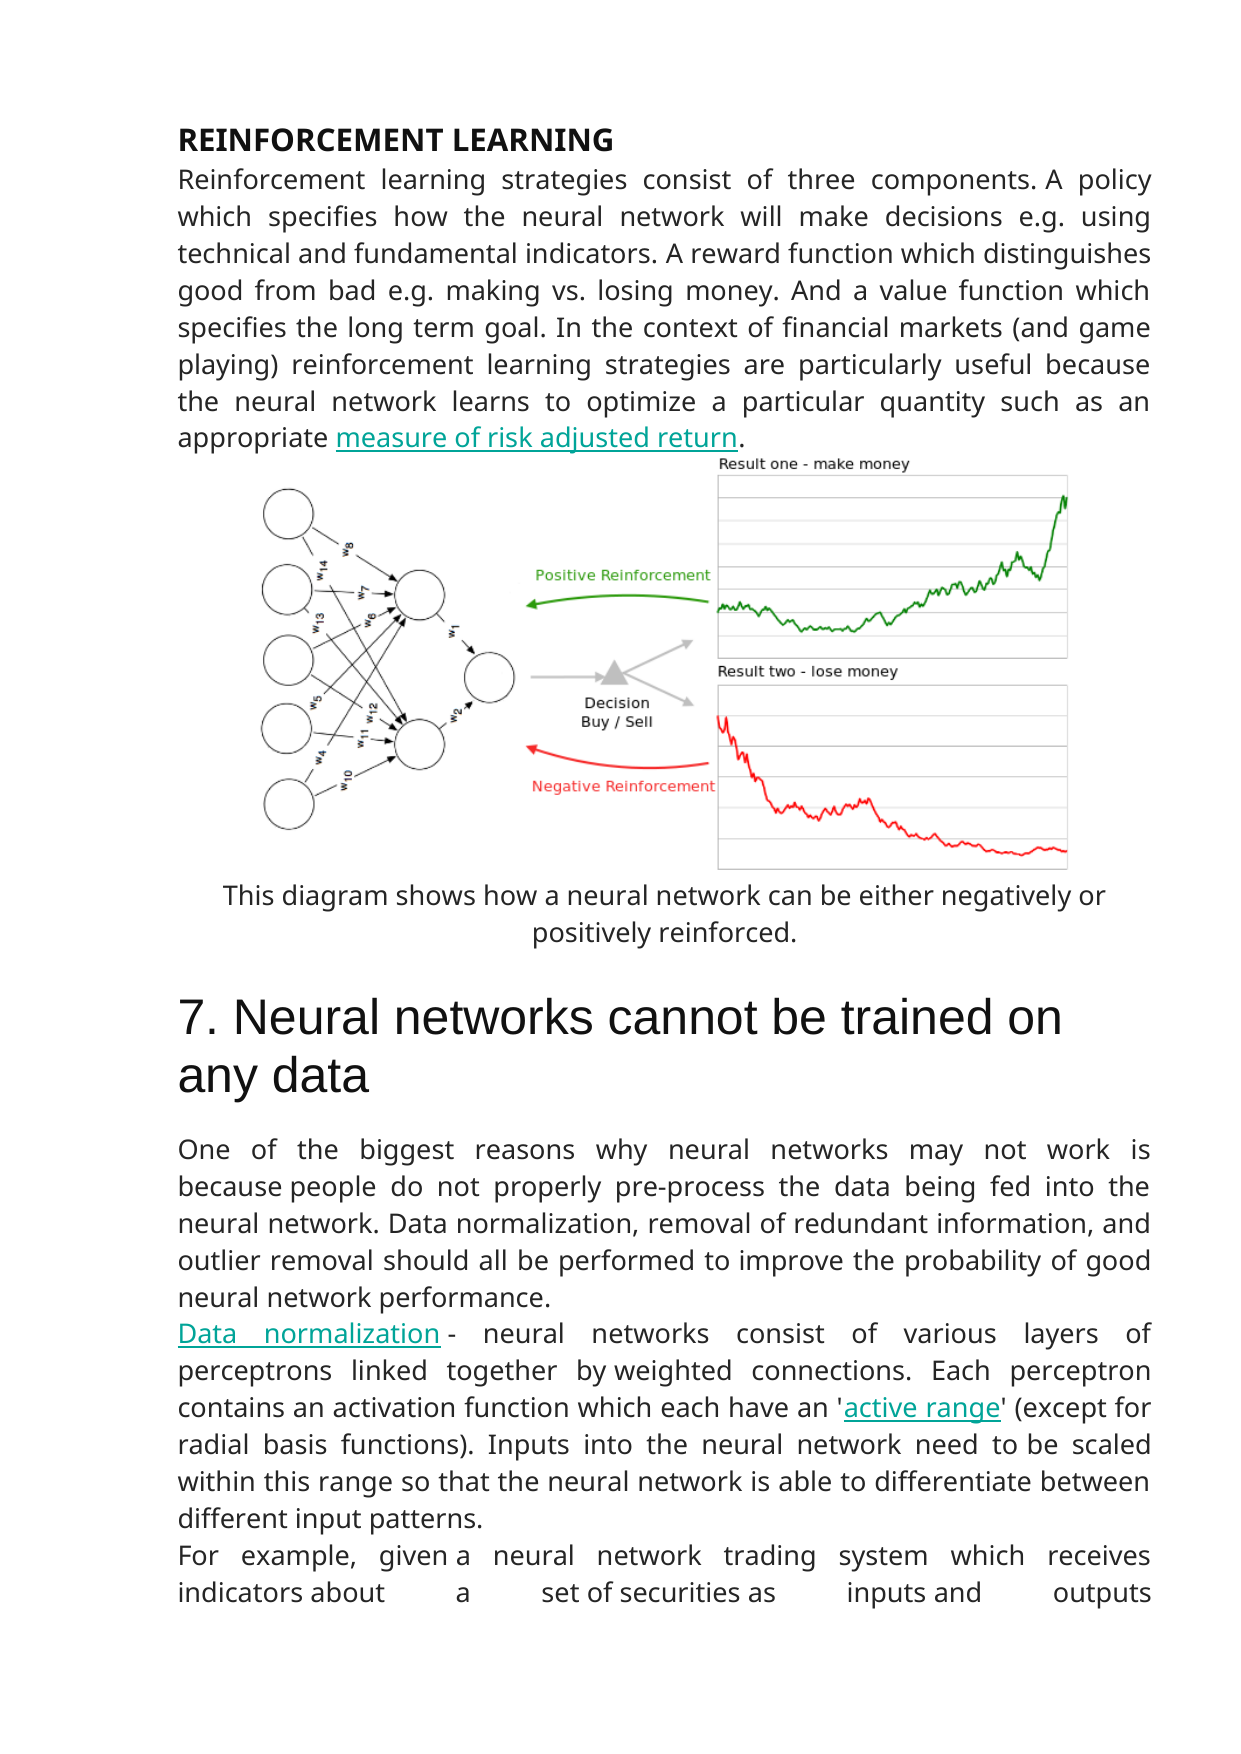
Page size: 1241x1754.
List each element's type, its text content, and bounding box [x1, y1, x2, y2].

text Data normalization - neural networks consist of various layers of perceptrons linked together by weighted connections. Each perceptron contains an activation function which each have an 'active range' (except for radial basis functions). Inputs into the neural network need to be scaled within this range so that the neural network is able to differentiate between different input patterns. [177, 1315, 1152, 1536]
text REINFORCEMENT LEARNING [177, 118, 1152, 161]
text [177, 1536, 1152, 1610]
text This diagram shows how a neural network can be either negatively or positively reinforced. [177, 876, 1152, 950]
text Reinforcement learning strategies consist of three components. A policy which specifies how the neural network will make decisions e.g. using technical and fundamental indicators. A reward function which distinguishes good from bad e.g. making vs. losing money. And a value function which specifies the long term goal. In the context of financial markets (and game playing) reinforcement learning strategies are particularly useful because the neural network learns to optimize a particular quantity such as an appropriate measure of risk adjusted return. [177, 161, 1152, 456]
text 7. Neural networks cannot be trained on any data [177, 987, 1152, 1102]
picture [255, 455, 1074, 877]
text One of the biggest reasons why neural networks may not work is because people do not properly pre-process the data being fed into the neural network. Data normalization, removal of redundant information, and outlier removal should all be performed to improve the probability of good neural network performance. [177, 1131, 1152, 1315]
